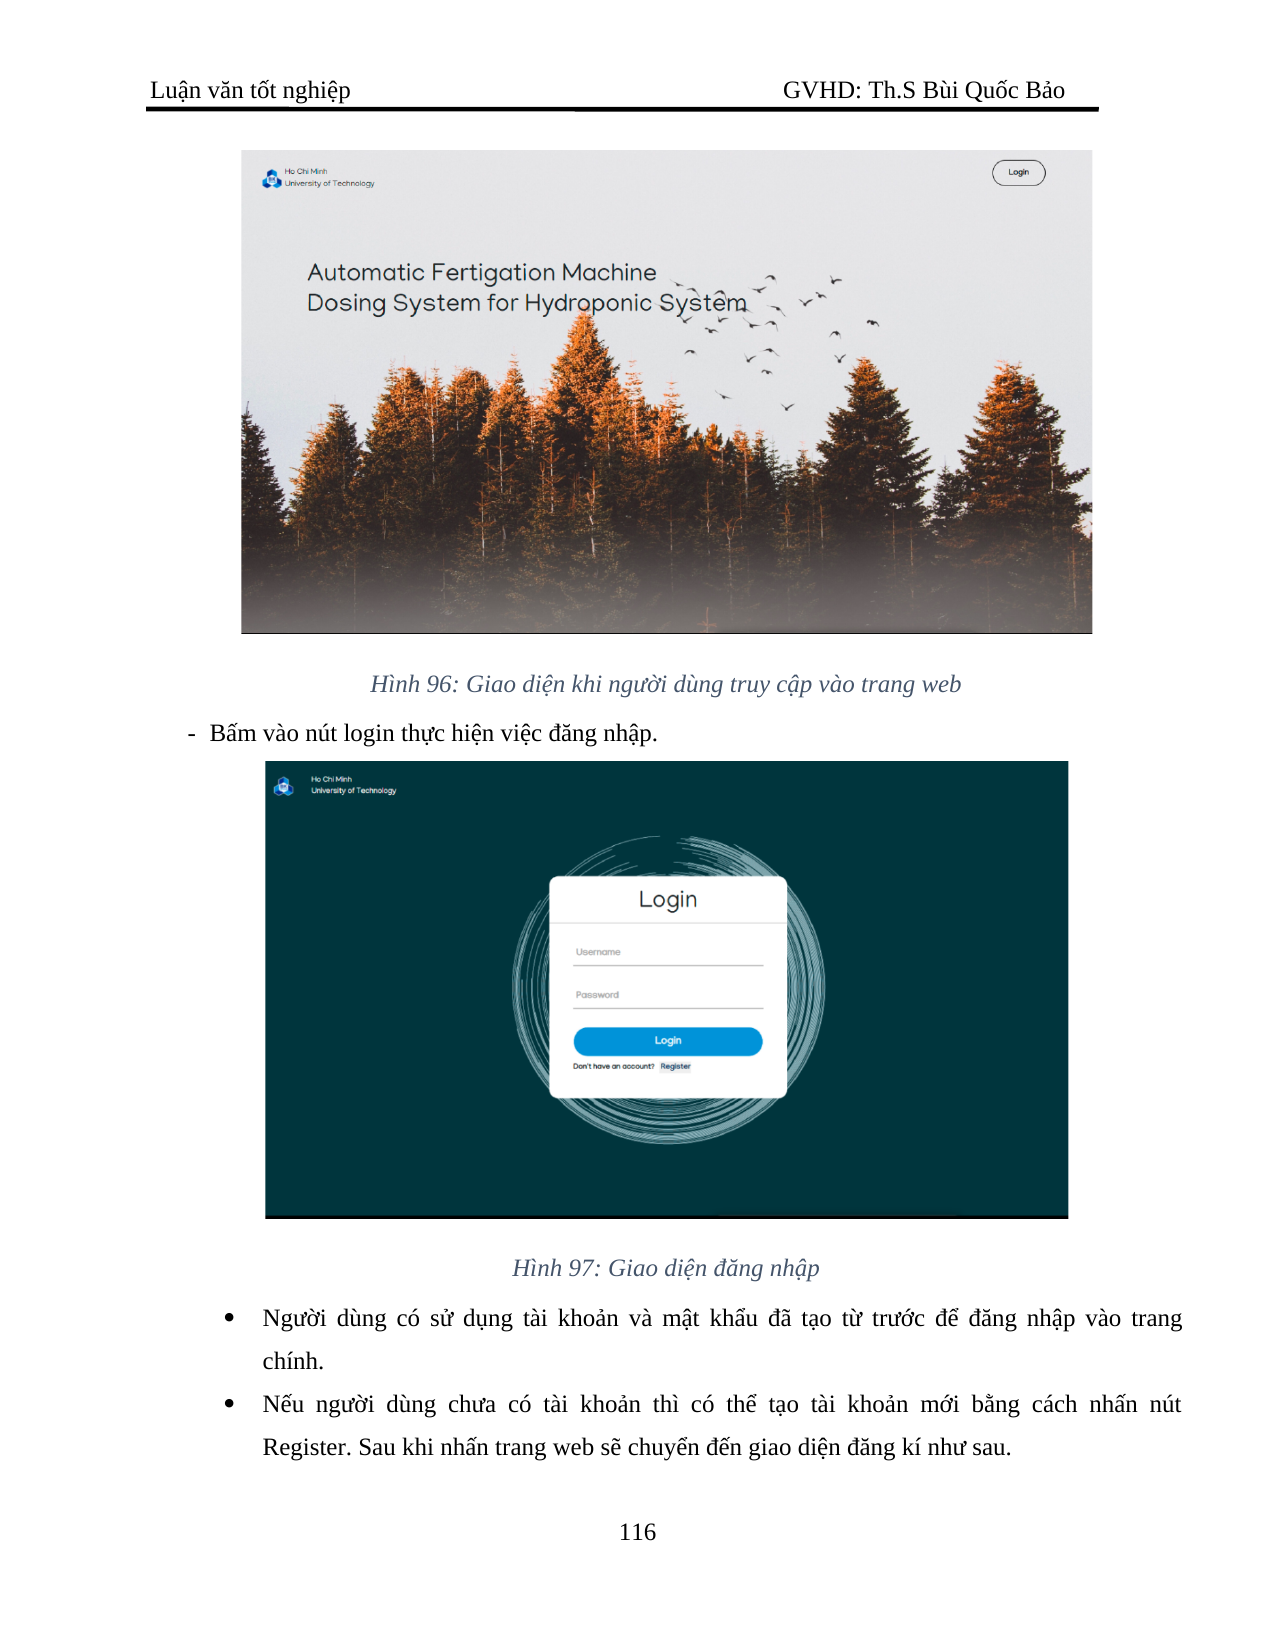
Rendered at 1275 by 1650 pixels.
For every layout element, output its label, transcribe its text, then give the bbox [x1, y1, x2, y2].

list Bấm vào nút login thực hiện việc đăng nhập. [150, 718, 1184, 747]
list Nếu người dùng chưa có tài khoản thì có thể tạo tài khoản mới bằng cách nhấn nút Register. Sau khi nhấn trang web sẽ chuyển đến giao diện đăng kí như sau. [225, 1389, 1184, 1461]
picture [241, 150, 1093, 634]
picture [265, 761, 1069, 1219]
list Người dùng có sử dụng tài khoản và mật khẩu đã tạo từ trước để đăng nhập vào trang chính. [225, 1303, 1184, 1374]
